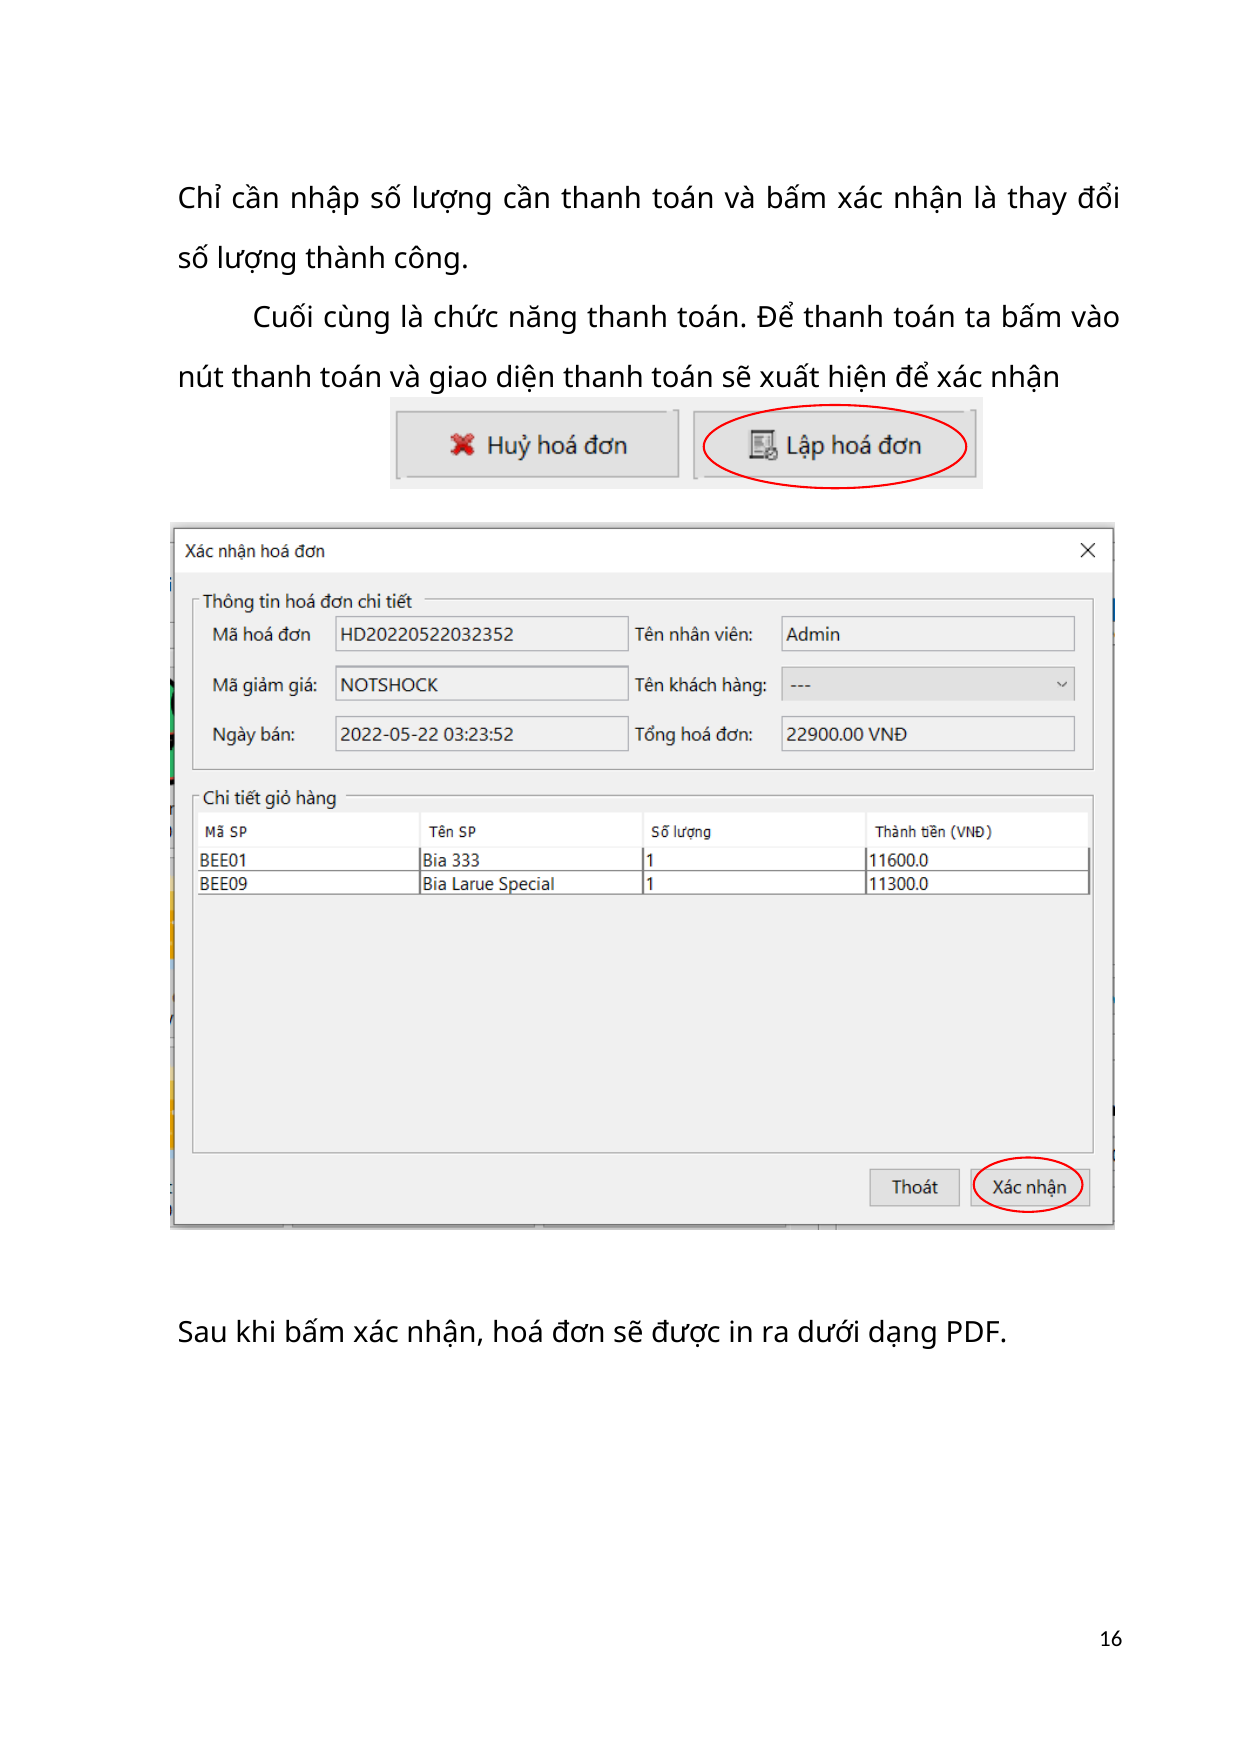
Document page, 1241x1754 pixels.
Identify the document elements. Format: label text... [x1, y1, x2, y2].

text Chỉ cần nhập số lượng cần thanh toán và bấm xác nhận là thay đổi số lượng thành công. [177, 178, 1122, 277]
text Sau khi bấm xác nhận, hoá đơn sẽ được in ra dưới dạng PDF. [177, 1312, 1122, 1351]
text Cuối cùng là chức năng thanh toán. Để thanh toán ta bấm vào nút thanh toán và giao diện thanh toán sẽ xuất hiện để xác nhận [177, 297, 1122, 396]
picture [705, 407, 965, 487]
picture [390, 397, 983, 489]
picture [170, 522, 1115, 1230]
